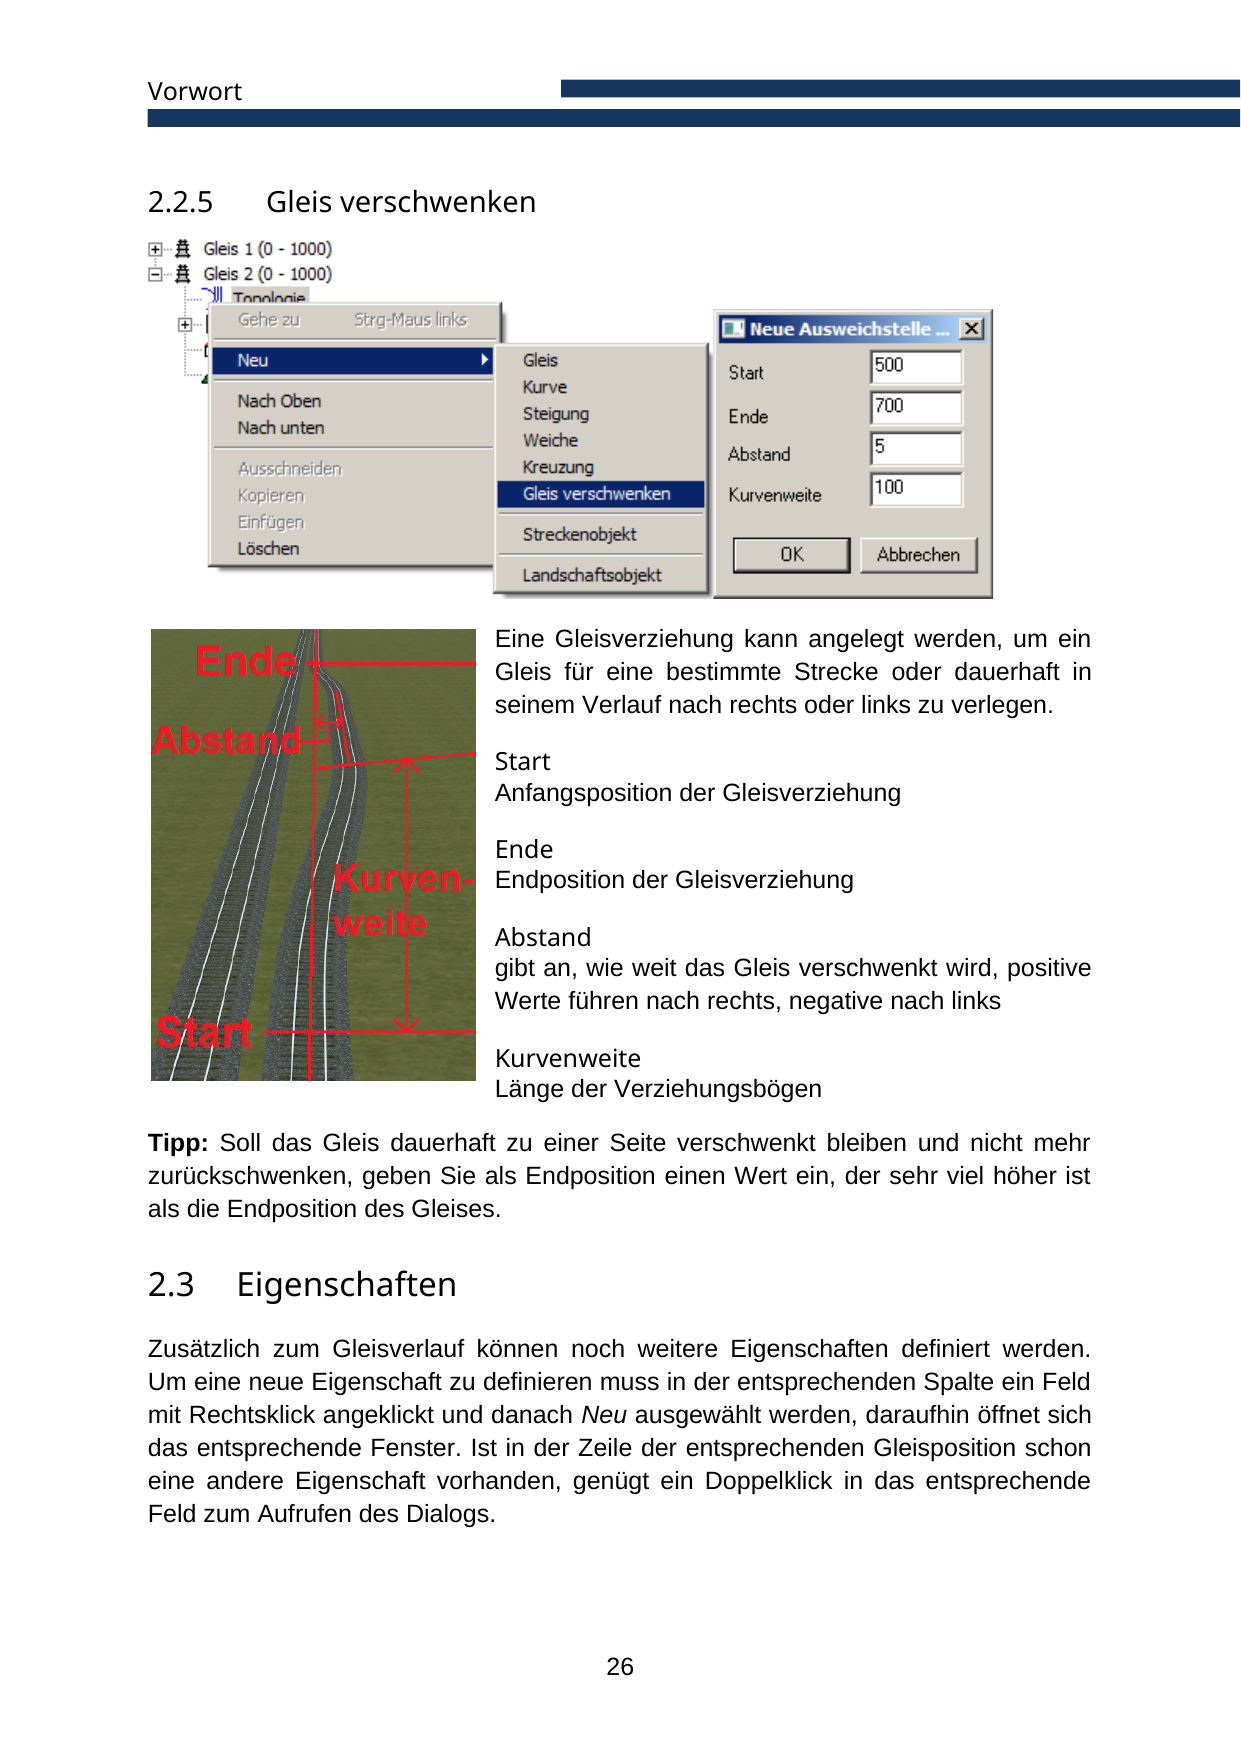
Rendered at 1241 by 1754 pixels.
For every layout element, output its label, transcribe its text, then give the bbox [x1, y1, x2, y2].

text Zusätzlich zum Gleisverlauf können noch weitere Eigenschaften definiert werden. Um eine neue Eigenschaft zu definieren muss in der entsprechenden Spalte ein Feld mit Rechtsklick angeklickt und danach Neu ausgewählt werden, daraufhin öffnet sich das entsprechende Fenster. Ist in der Zeile der entsprechenden Gleisposition schon eine andere Eigenschaft vorhanden, genügt ein Doppelklick in das entsprechende Feld zum Aufrufen des Dialogs. [148, 1333, 1093, 1527]
subtitle Gleis verschwenken [148, 181, 1093, 221]
picture [147, 239, 994, 599]
text Länge der Verziehungsbögen [148, 1074, 1093, 1103]
text Start [476, 743, 1093, 777]
text Endposition der Gleisverziehung [476, 865, 1093, 894]
text Anfangsposition der Gleisverziehung [476, 777, 1093, 806]
text Kurvenweite [476, 1040, 1093, 1074]
text Abstand [476, 919, 1093, 953]
picture [151, 629, 476, 1079]
text Tipp: Soll das Gleis dauerhaft zu einer Seite verschwenkt bleiben und nicht mehr zurückschwenken, geben Sie als Endposition einen Wert ein, der sehr viel höher ist als die Endposition des Gleises. [148, 1128, 1093, 1223]
text Ende [476, 831, 1093, 865]
text Eine Gleisverziehung kann angelegt werden, um ein Gleis für eine bestimmte Strecke oder dauerhaft in seinem Verlauf nach rechts oder links zu verlegen. [148, 623, 1093, 718]
text gibt an, wie weit das Gleis verschwenkt wird, positive Werte führen nach rechts, negative nach links [476, 953, 1093, 1015]
subtitle Eigenschaften [148, 1261, 1093, 1306]
